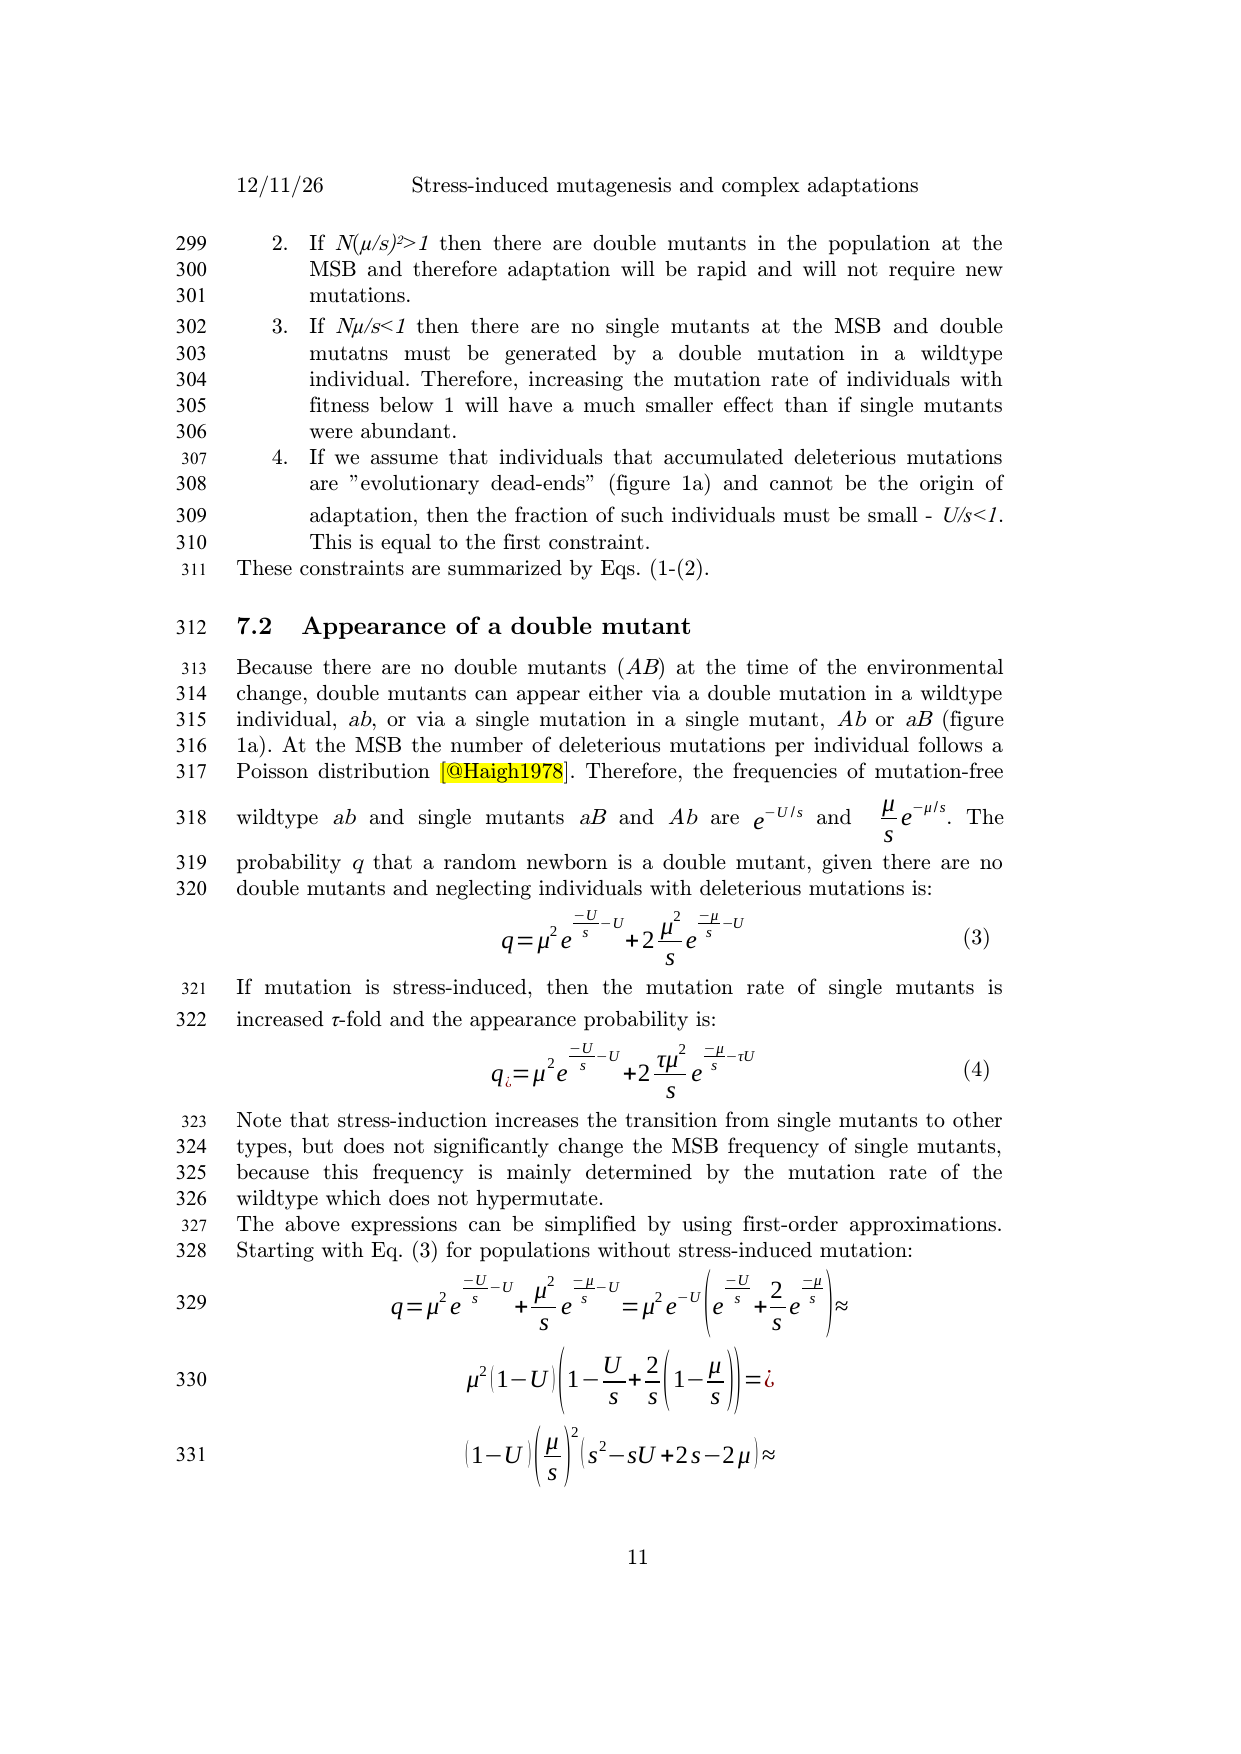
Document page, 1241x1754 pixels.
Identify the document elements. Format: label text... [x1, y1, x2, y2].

text These constraints are summarized by Eqs. (1-2). [236, 560, 1004, 580]
table_header (4) [951, 1039, 1028, 1112]
table_header [260, 906, 951, 979]
text If mutation is stress-induced, then the mutation rate of single mutants is increased τ-fold and the appearance probability is: [236, 979, 1004, 1032]
text The above expressions can be simplified by using first-order approximations. Starting with Eq. (3) for populations without stress-induced mutation: [236, 1216, 1004, 1262]
text Because there are no double mutants (AB) at the time of the environmental change, double mutants can appear either via a double mutation in a wildtype individual, ab, or via a single mutation in a single mutant, Ab or aB (figure 1a). At the MSB the number of deleterious mutations per individual follows a Poisson distribution [@Haigh1978]. Therefore, the frequencies of mutation-free wildtype ab and single mutants aB and Ab are and . The probability q that a random newborn is a double mutant, given there are no double mutants and neglecting individuals with deleterious mutations is: [236, 659, 1004, 900]
table_header (3) [951, 906, 1028, 979]
list If N(µ/s)2>1 then there are double mutants in the population at the MSB and therefore adaptation will be rapid and will not require new mutations. [272, 230, 1004, 308]
text Note that stress-induction increases the transition from single mutants to other types, but does not significantly change the MSB frequency of single mutants, because this frequency is mainly determined by the mutation rate of the wildtype which does not hypermutate. [236, 1112, 1004, 1210]
list If we assume that individuals that accumulated deleterious mutations are "evolutionary dead-ends" (figure 1a) and cannot be the origin of adaptation, then the fraction of such individuals must be small - U/s<1. This is equal to the first constraint. [272, 449, 1004, 554]
subtitle Appearance of a double mutant [236, 617, 1004, 640]
list If Nµ/s<1 then there are no single mutants at the MSB and double mutatns must be generated by a double mutation in a wildtype individual. Therefore, increasing the mutation rate of individuals with fitness below 1 will have a much smaller effect than if single mutants were abundant. [272, 313, 1004, 443]
table_header [260, 1039, 951, 1112]
